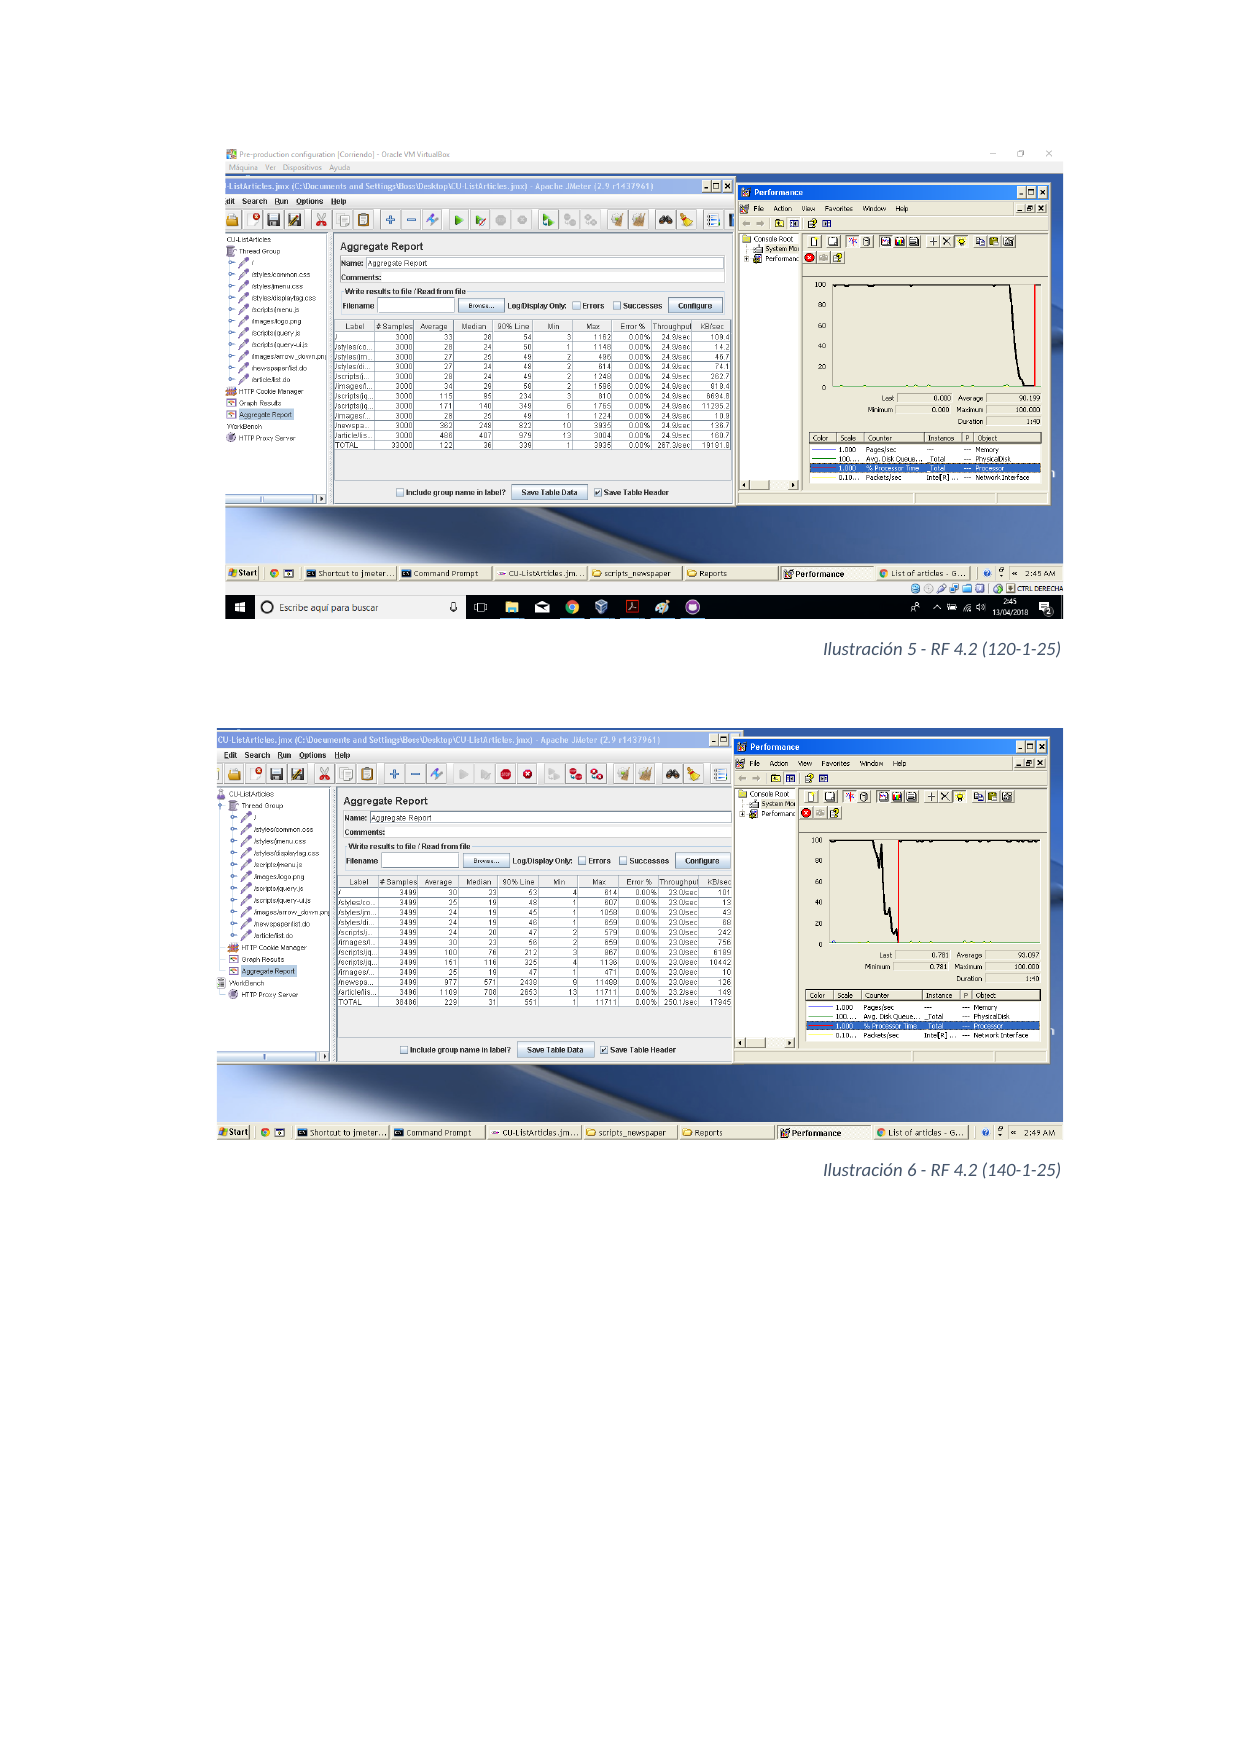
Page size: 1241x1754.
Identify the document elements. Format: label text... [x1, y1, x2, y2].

text Ilustración 5 - RF 4.2 (120-1-25) [177, 637, 1063, 660]
text Ilustración 6 - RF 4.2 (140-1-25) [177, 1158, 1063, 1181]
picture [225, 147, 1064, 619]
picture [216, 727, 1064, 1140]
